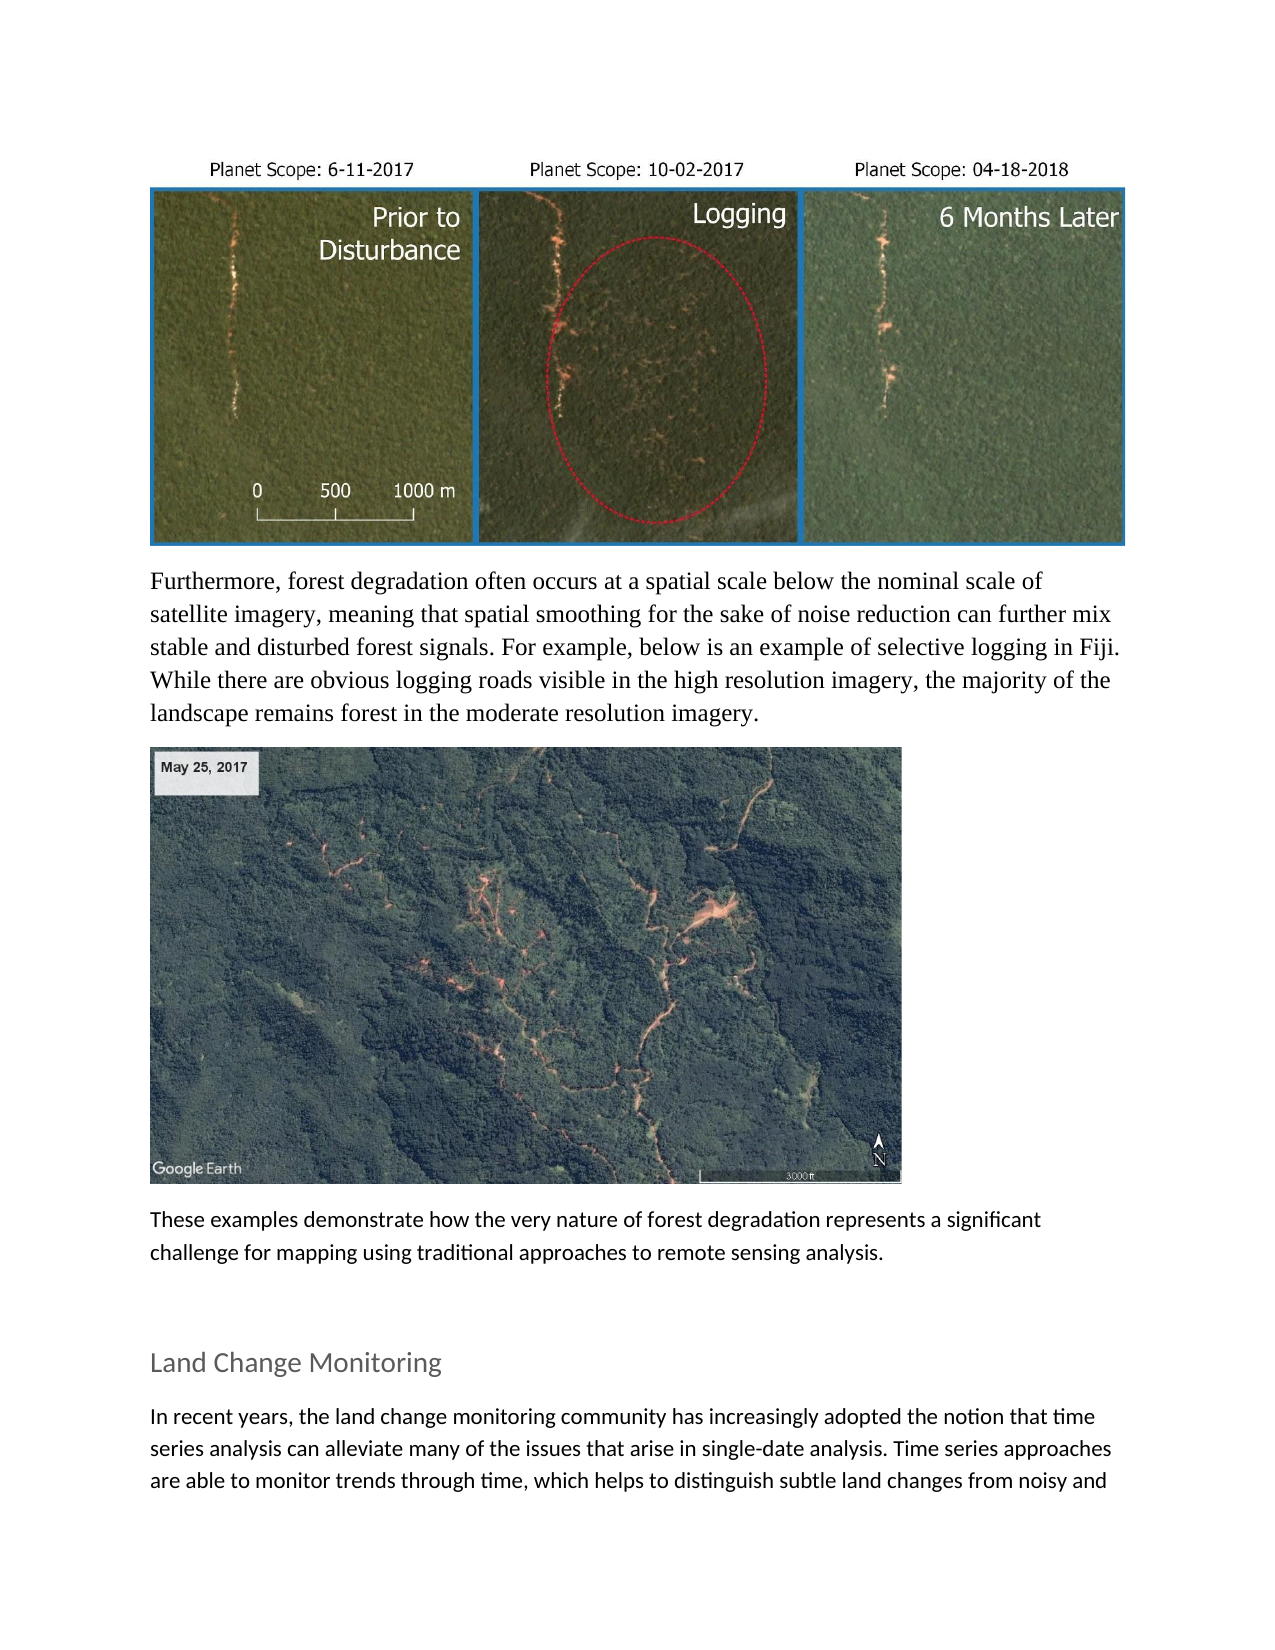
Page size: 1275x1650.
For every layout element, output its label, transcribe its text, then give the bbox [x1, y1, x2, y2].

picture [150, 747, 902, 1184]
subtitle Land Change Monitoring [150, 1344, 1125, 1380]
text These examples demonstrate how the very nature of forest degradation represents a significant challenge for mapping using traditional approaches to remote sensing analysis. [150, 1206, 1125, 1266]
picture [150, 150, 1125, 546]
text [150, 1402, 1125, 1494]
text Furthermore, forest degradation often occurs at a spatial scale below the nominal scale of satellite imagery, meaning that spatial smoothing for the sake of noise reduction can further mix stable and disturbed forest signals. For example, below is an example of selective logging in Fiji. While there are obvious logging roads visible in the high resolution imagery, the majority of the landscape remains forest in the moderate resolution imagery. [150, 566, 1125, 727]
